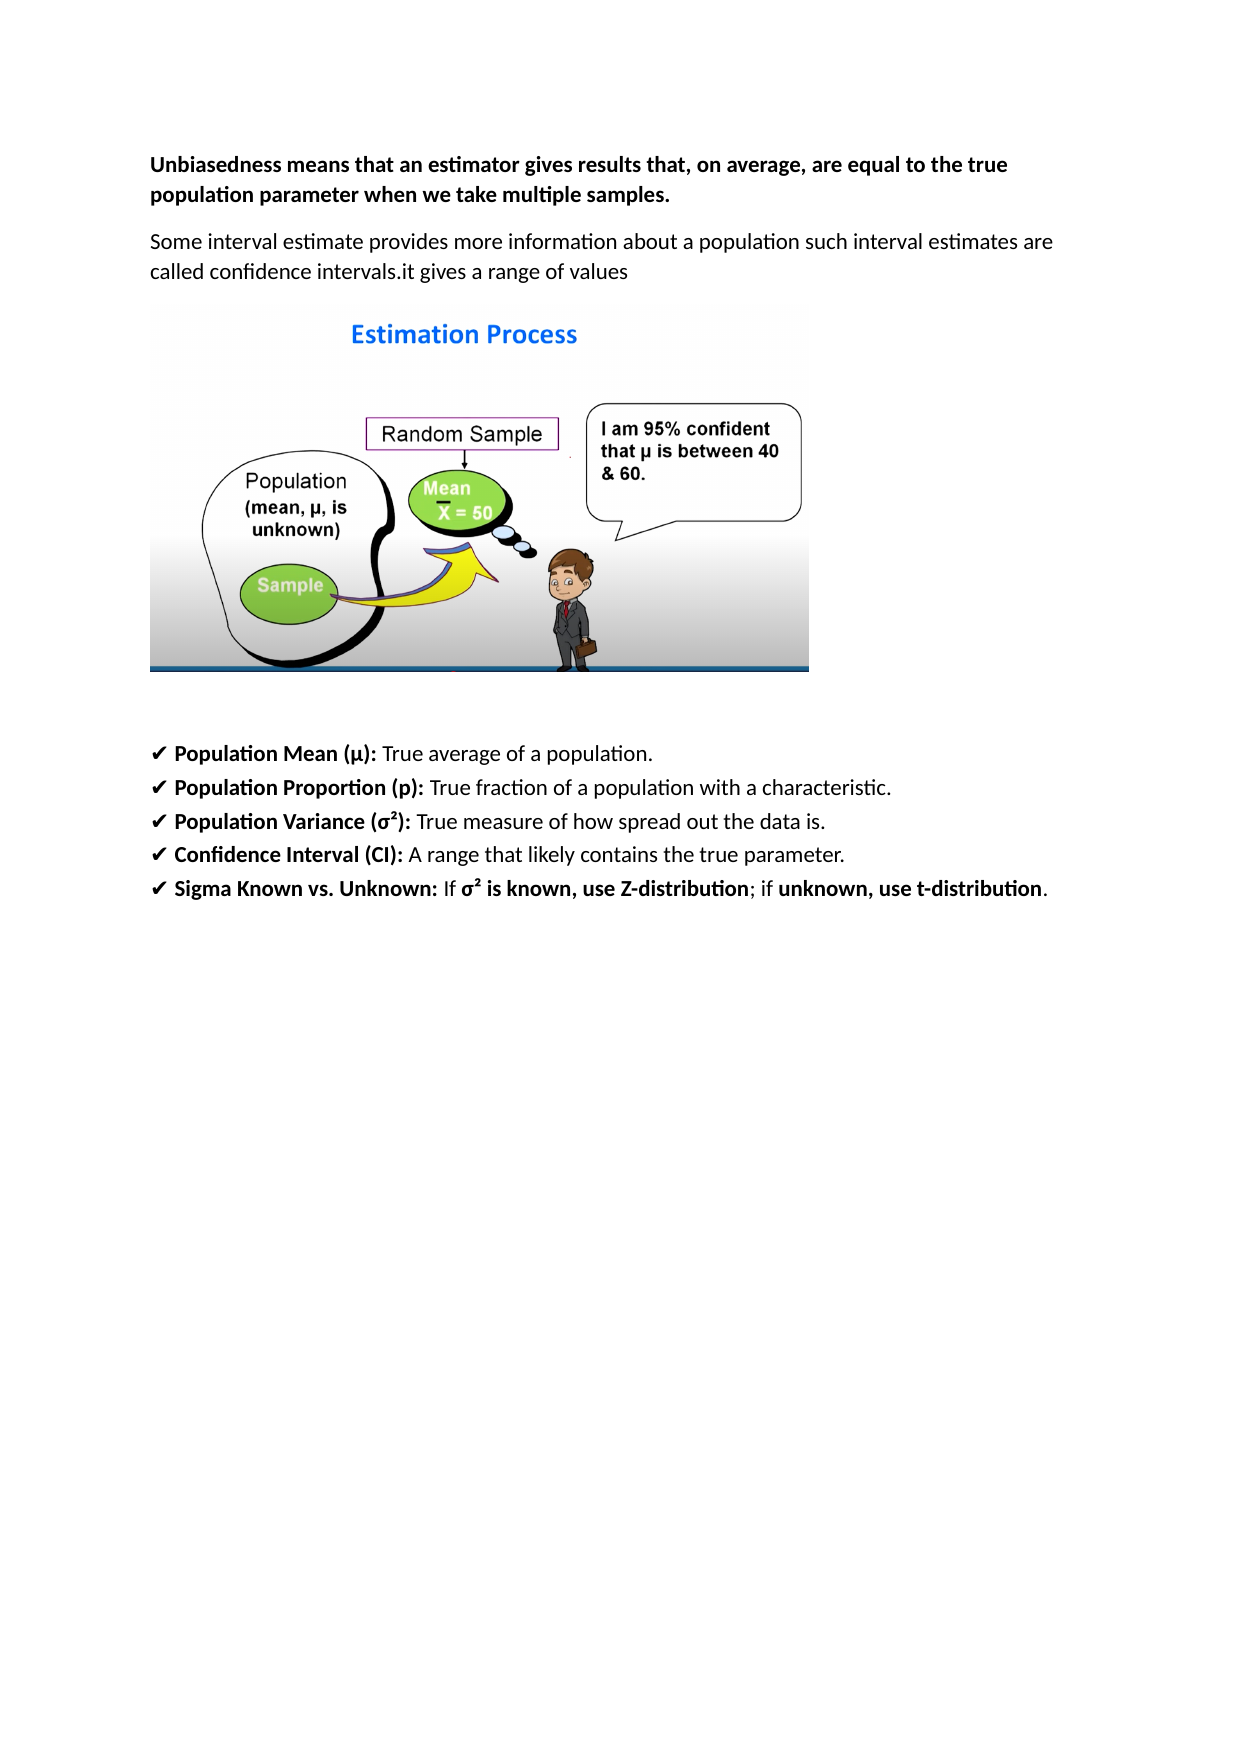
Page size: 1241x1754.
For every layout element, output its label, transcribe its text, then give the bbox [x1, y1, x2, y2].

picture [150, 304, 809, 672]
text Unbiasedness means that an estimator gives results that, on average, are equal to the true population parameter when we take multiple samples. [150, 150, 1090, 208]
text ✔ Population Mean (μ): True average of a population. ✔ Population Proportion (p): True fraction of a population with a characteristic. ✔ Population Variance (σ²): True measure of how spread out the data is. ✔ Confidence Interval (CI): A range that likely contains the true parameter. ✔ Sigma Known vs. Unknown: If σ² is known, use Z-distribution; if unknown, use t-distribution. [150, 737, 1090, 903]
text Some interval estimate provides more information about a population such interval estimates are called confidence intervals.it gives a range of values [150, 227, 1090, 285]
